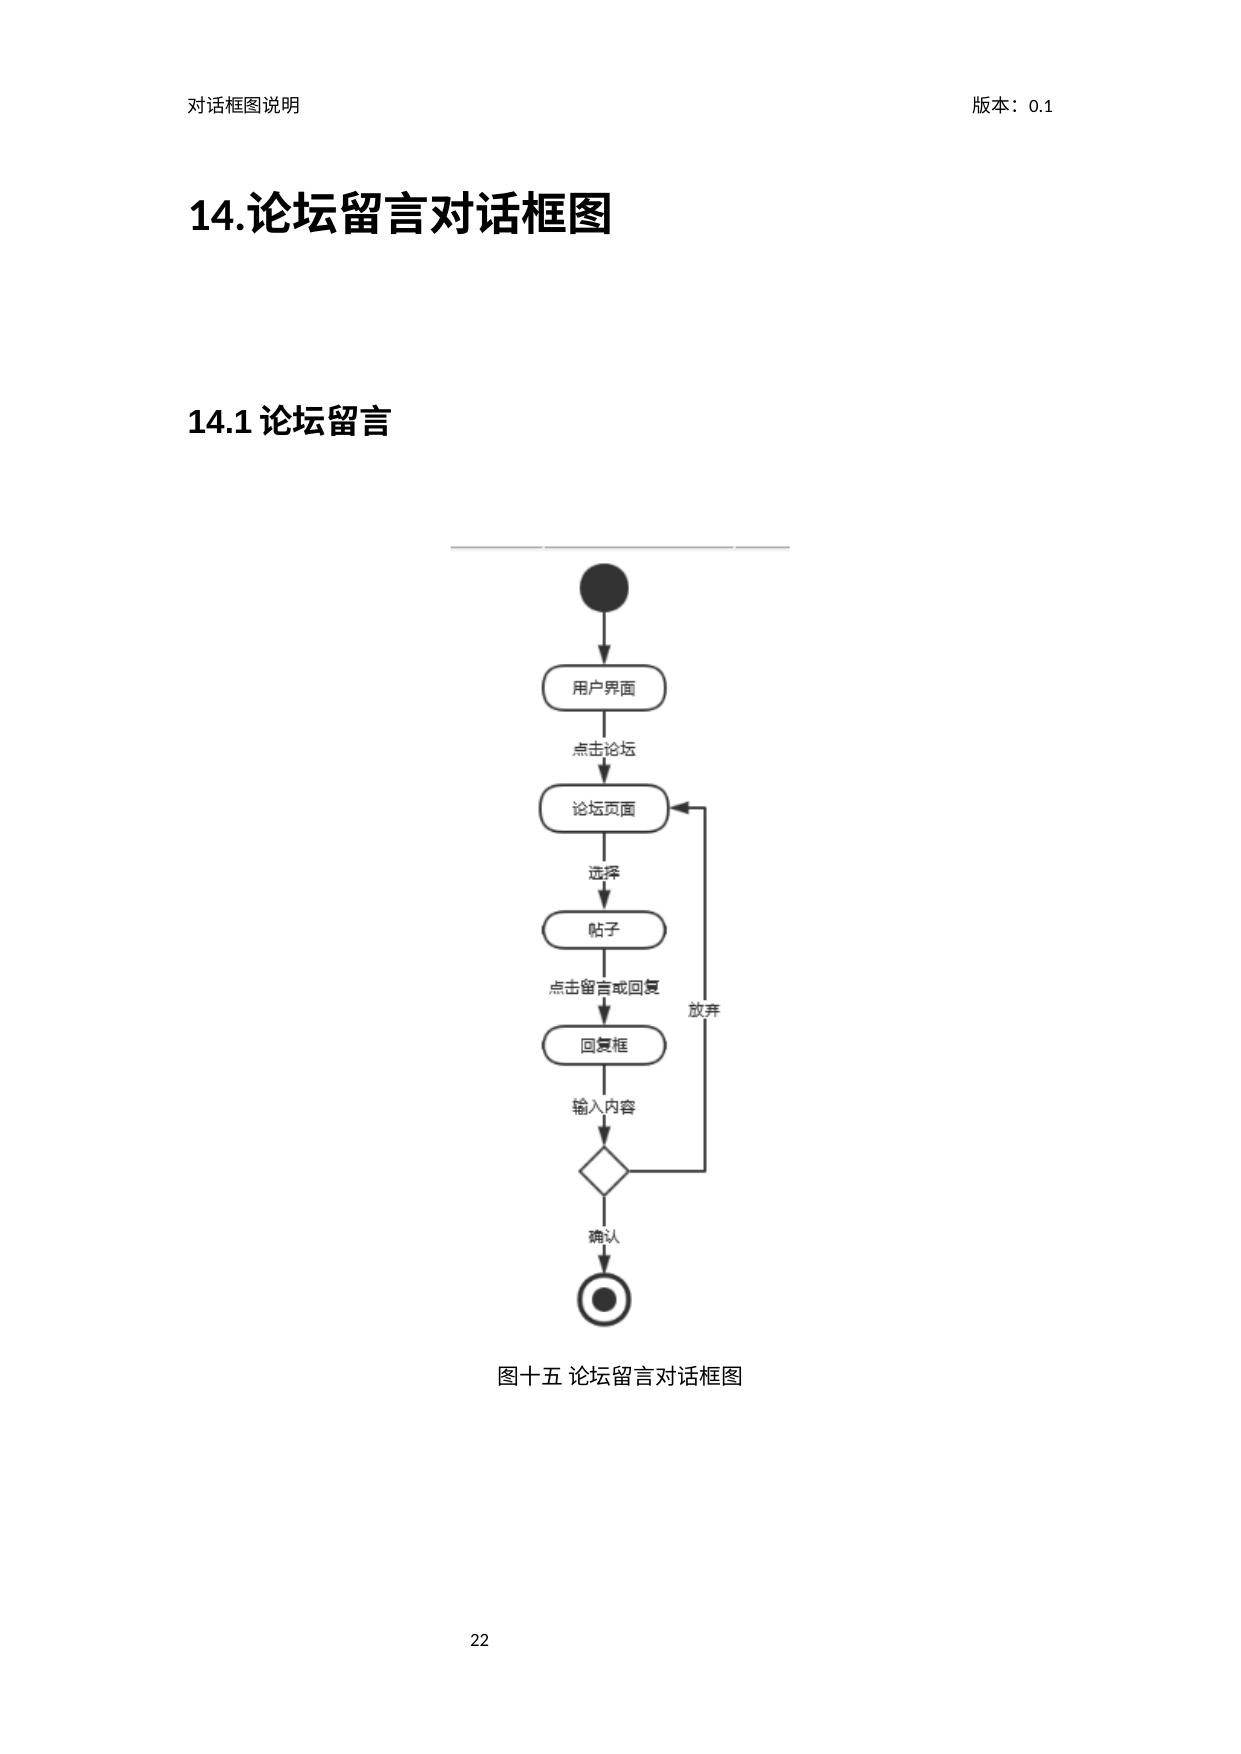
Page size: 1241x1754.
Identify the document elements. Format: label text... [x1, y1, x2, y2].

text 图十五 论坛留言对话框图 [187, 1358, 1053, 1391]
subtitle 14.论坛留言对话框图 [187, 162, 1053, 259]
picture [450, 546, 790, 1341]
subtitle 14.1论坛留言 [187, 387, 1053, 452]
